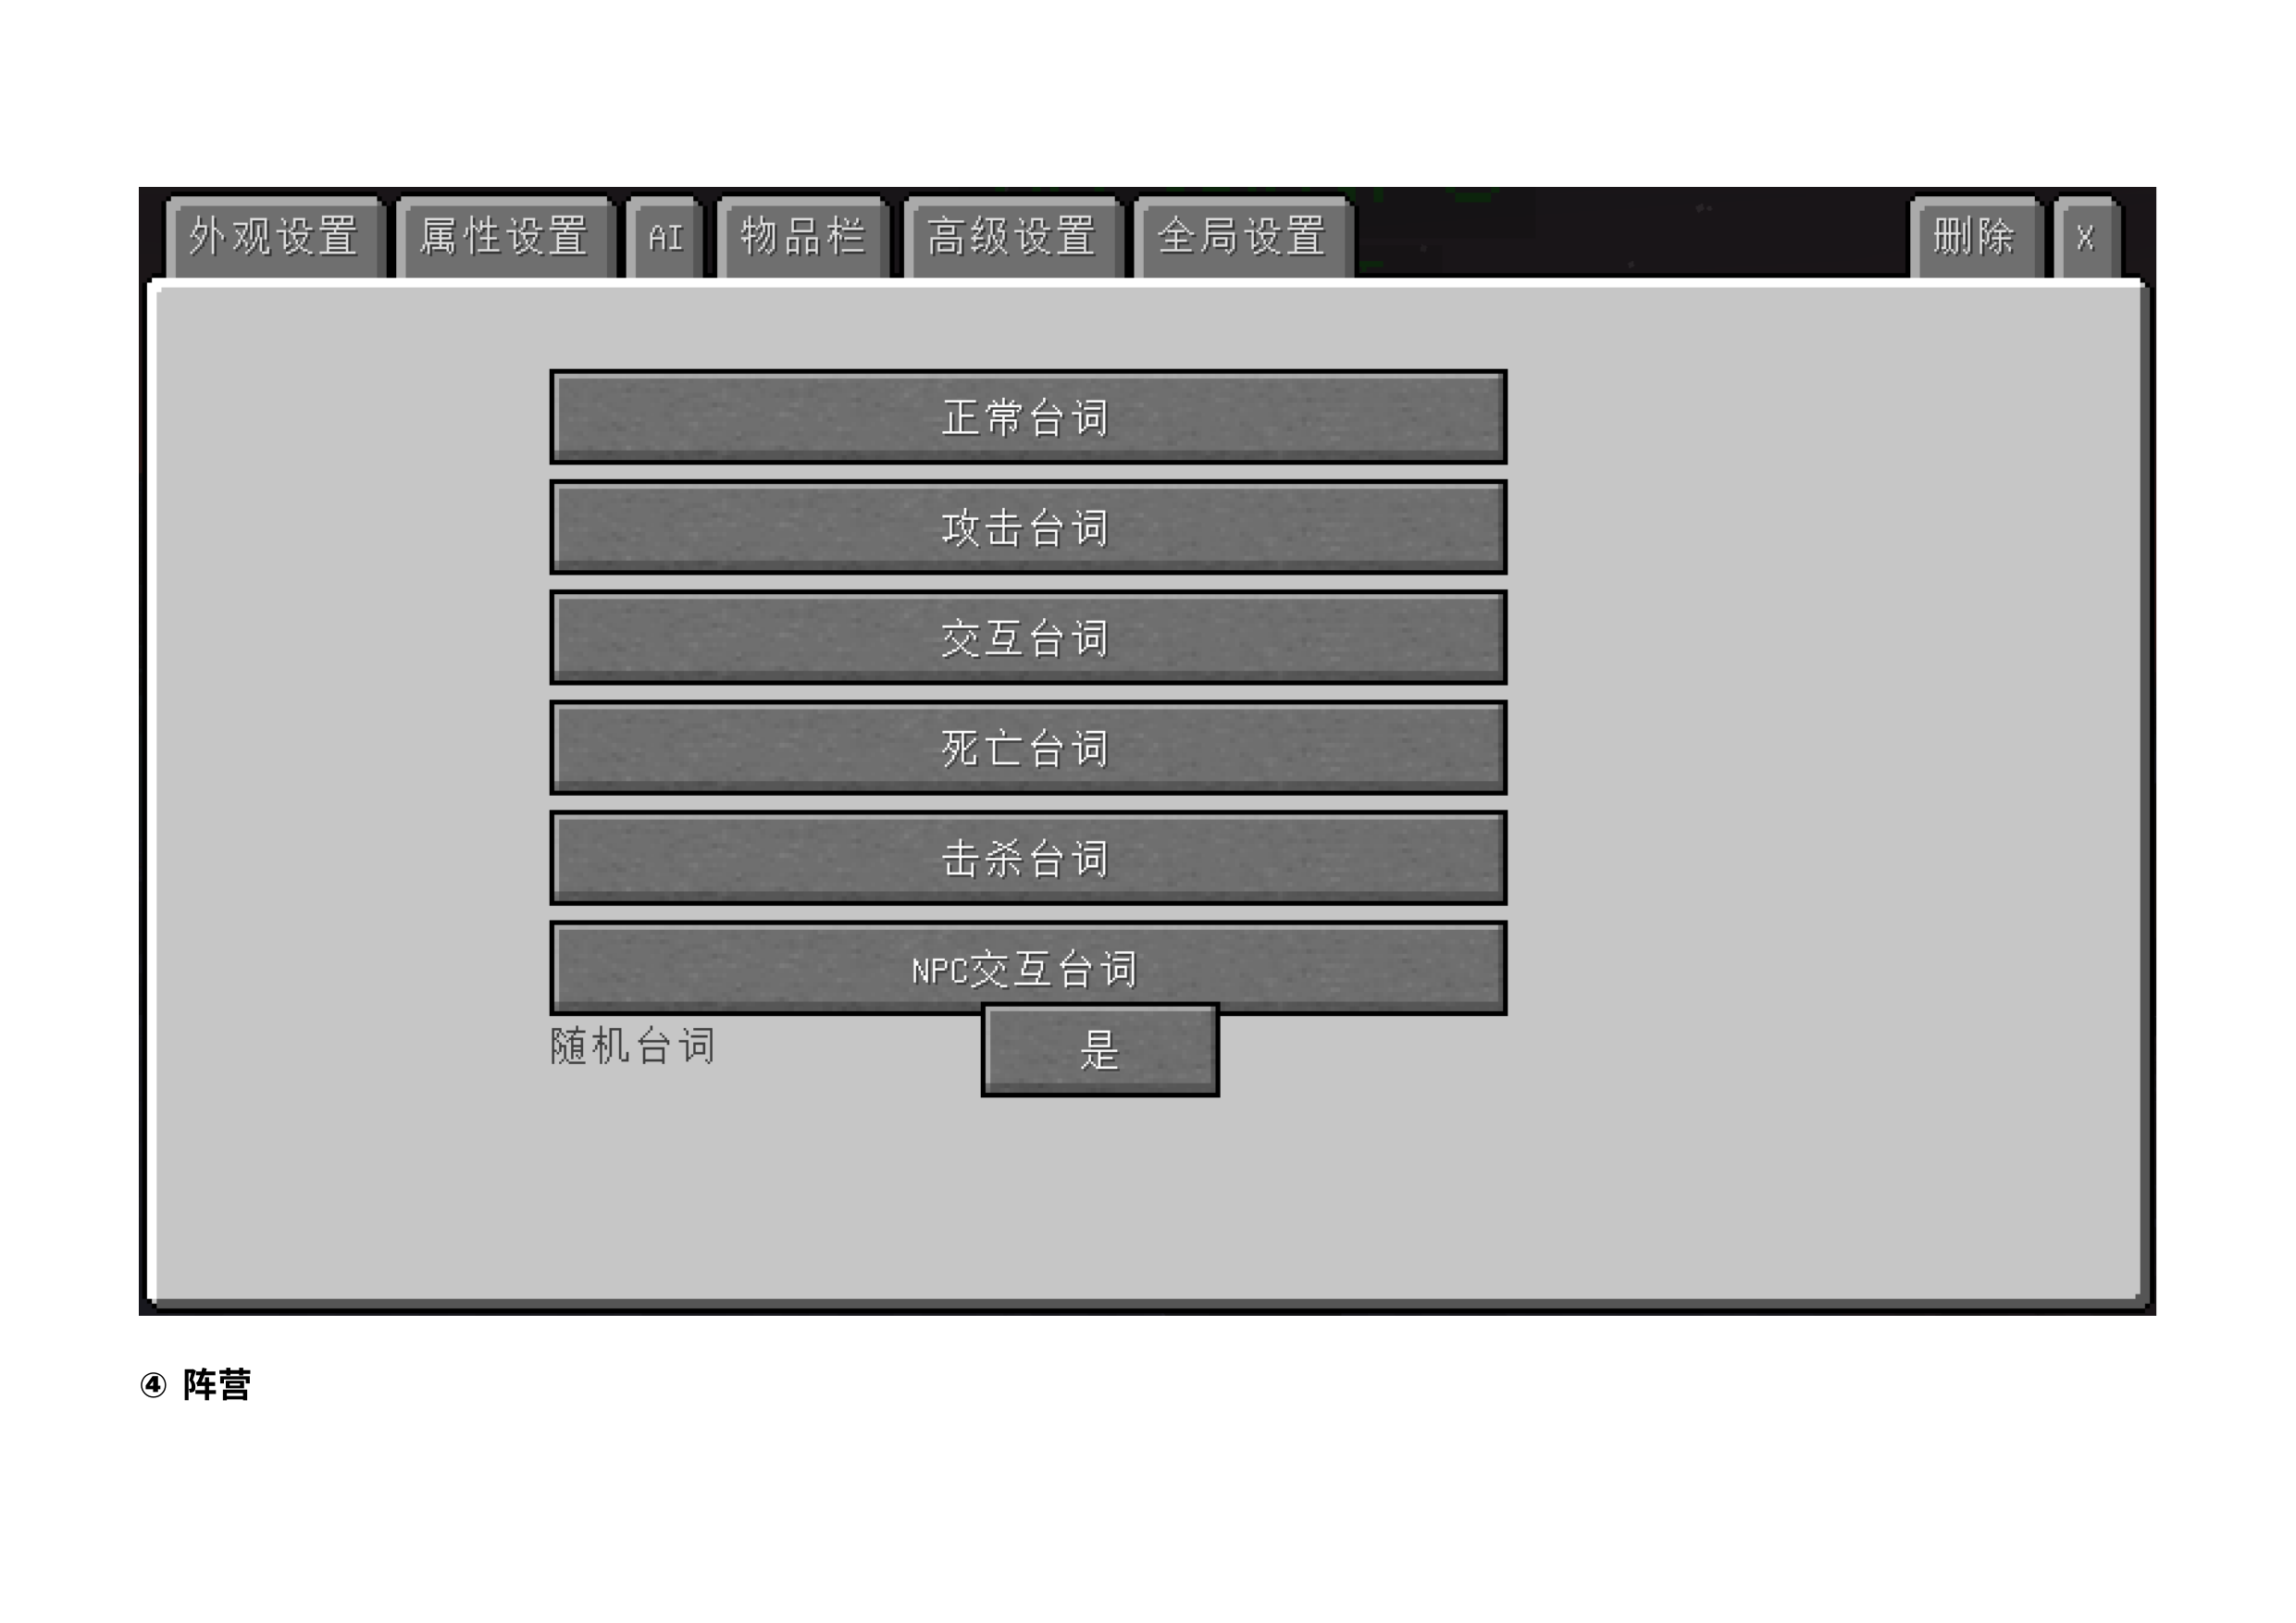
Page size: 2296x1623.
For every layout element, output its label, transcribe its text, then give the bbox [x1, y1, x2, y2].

list 阵营 [139, 1353, 2156, 1413]
picture [139, 187, 2157, 1316]
